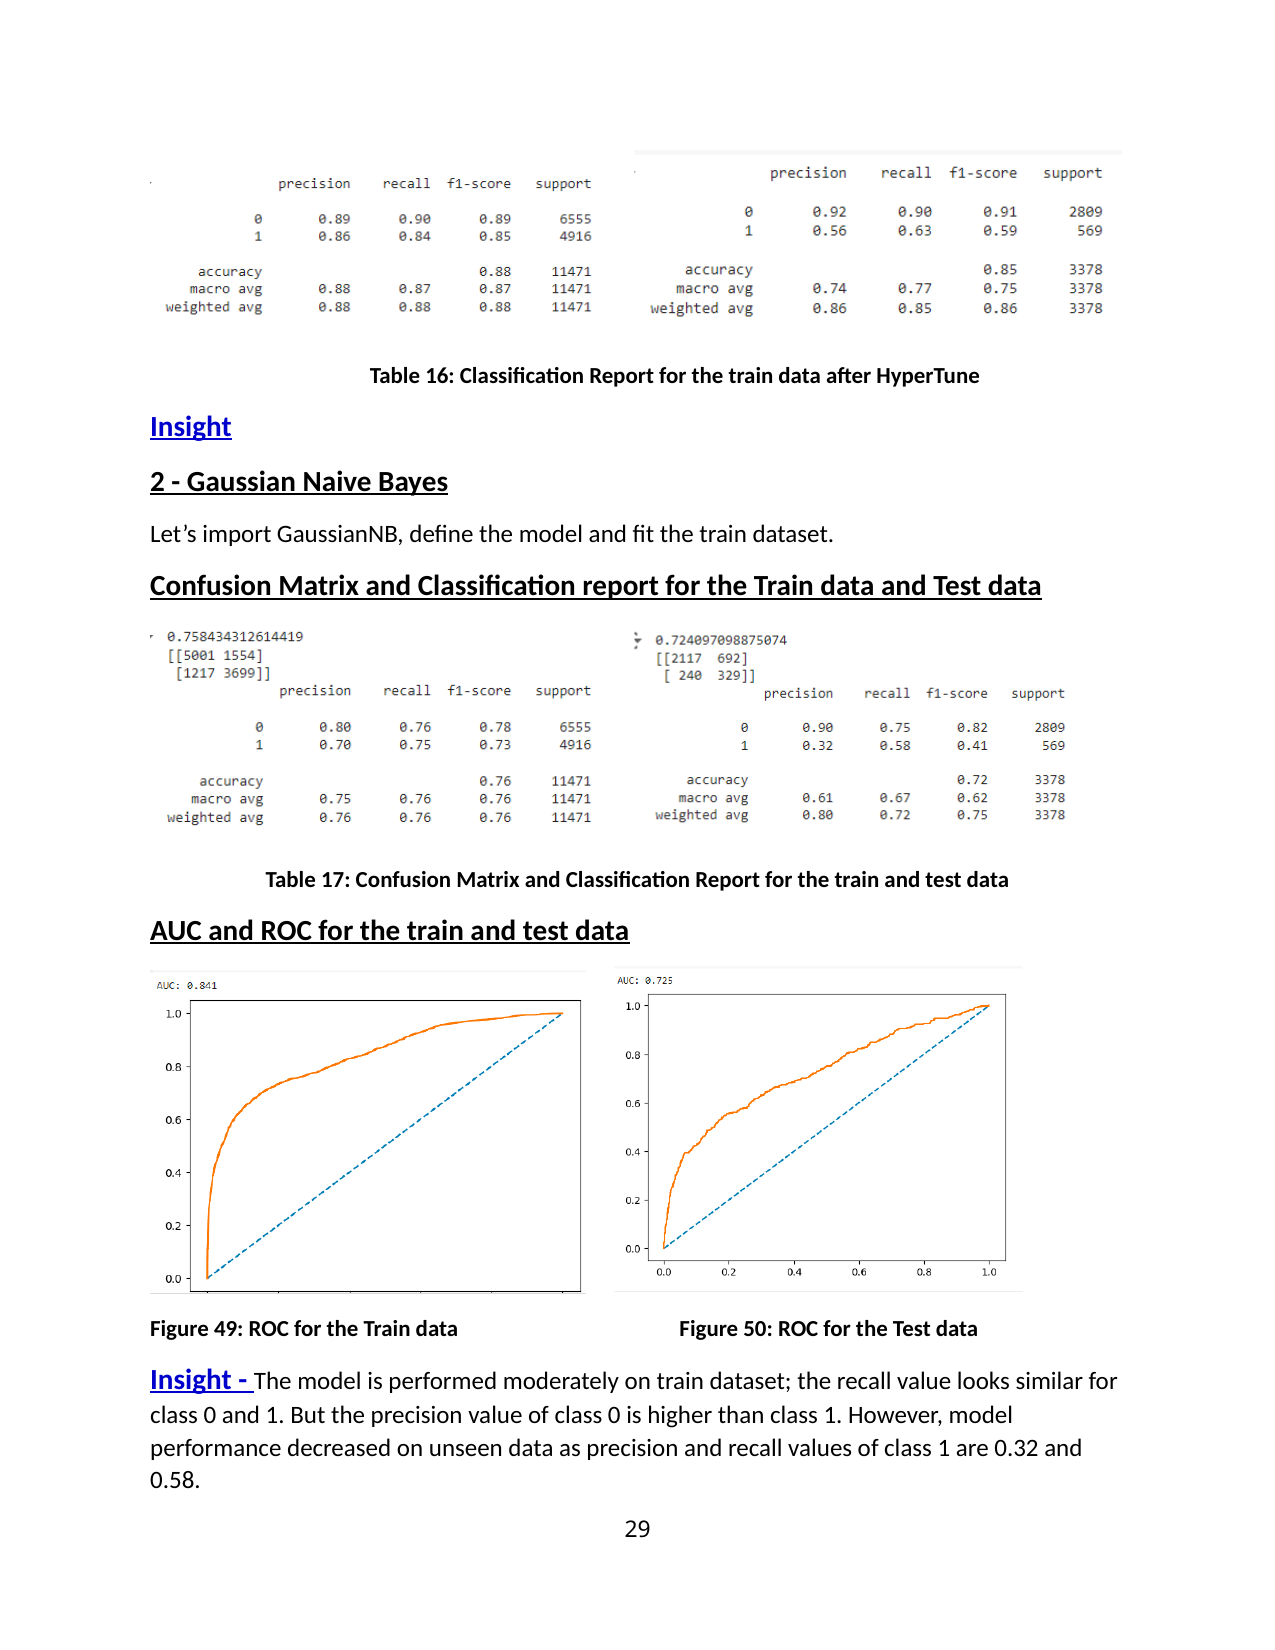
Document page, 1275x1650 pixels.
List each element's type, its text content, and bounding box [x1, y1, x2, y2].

text AUC and ROC for the train and test data [150, 912, 1125, 947]
picture [614, 966, 1023, 1295]
picture [150, 622, 1100, 846]
picture [150, 150, 1122, 342]
text 2 - Gaussian Naive Bayes [150, 463, 1125, 498]
text Let’s import GaussianNB, define the model and fit the train dataset. [150, 518, 1125, 548]
picture [150, 970, 586, 1295]
text Table 17: Confusion Matrix and Classification Report for the train and test data [150, 865, 1125, 893]
list Table 16: Classification Report for the train data after HyperTune [225, 361, 1125, 389]
text Insight [150, 408, 1125, 443]
text Insight - The model is performed moderately on train dataset; the recall value looks similar for class 0 and 1. But the precision value of class 0 is higher than class 1. However, model performance decreased on unseen data as precision and recall values of class 1 are 0.32 and 0.58. [150, 1361, 1125, 1495]
text Figure 49: ROC for the Train data Figure 50: ROC for the Test data [150, 1314, 1125, 1342]
text Confusion Matrix and Classification report for the Train data and Test data [150, 567, 1125, 603]
